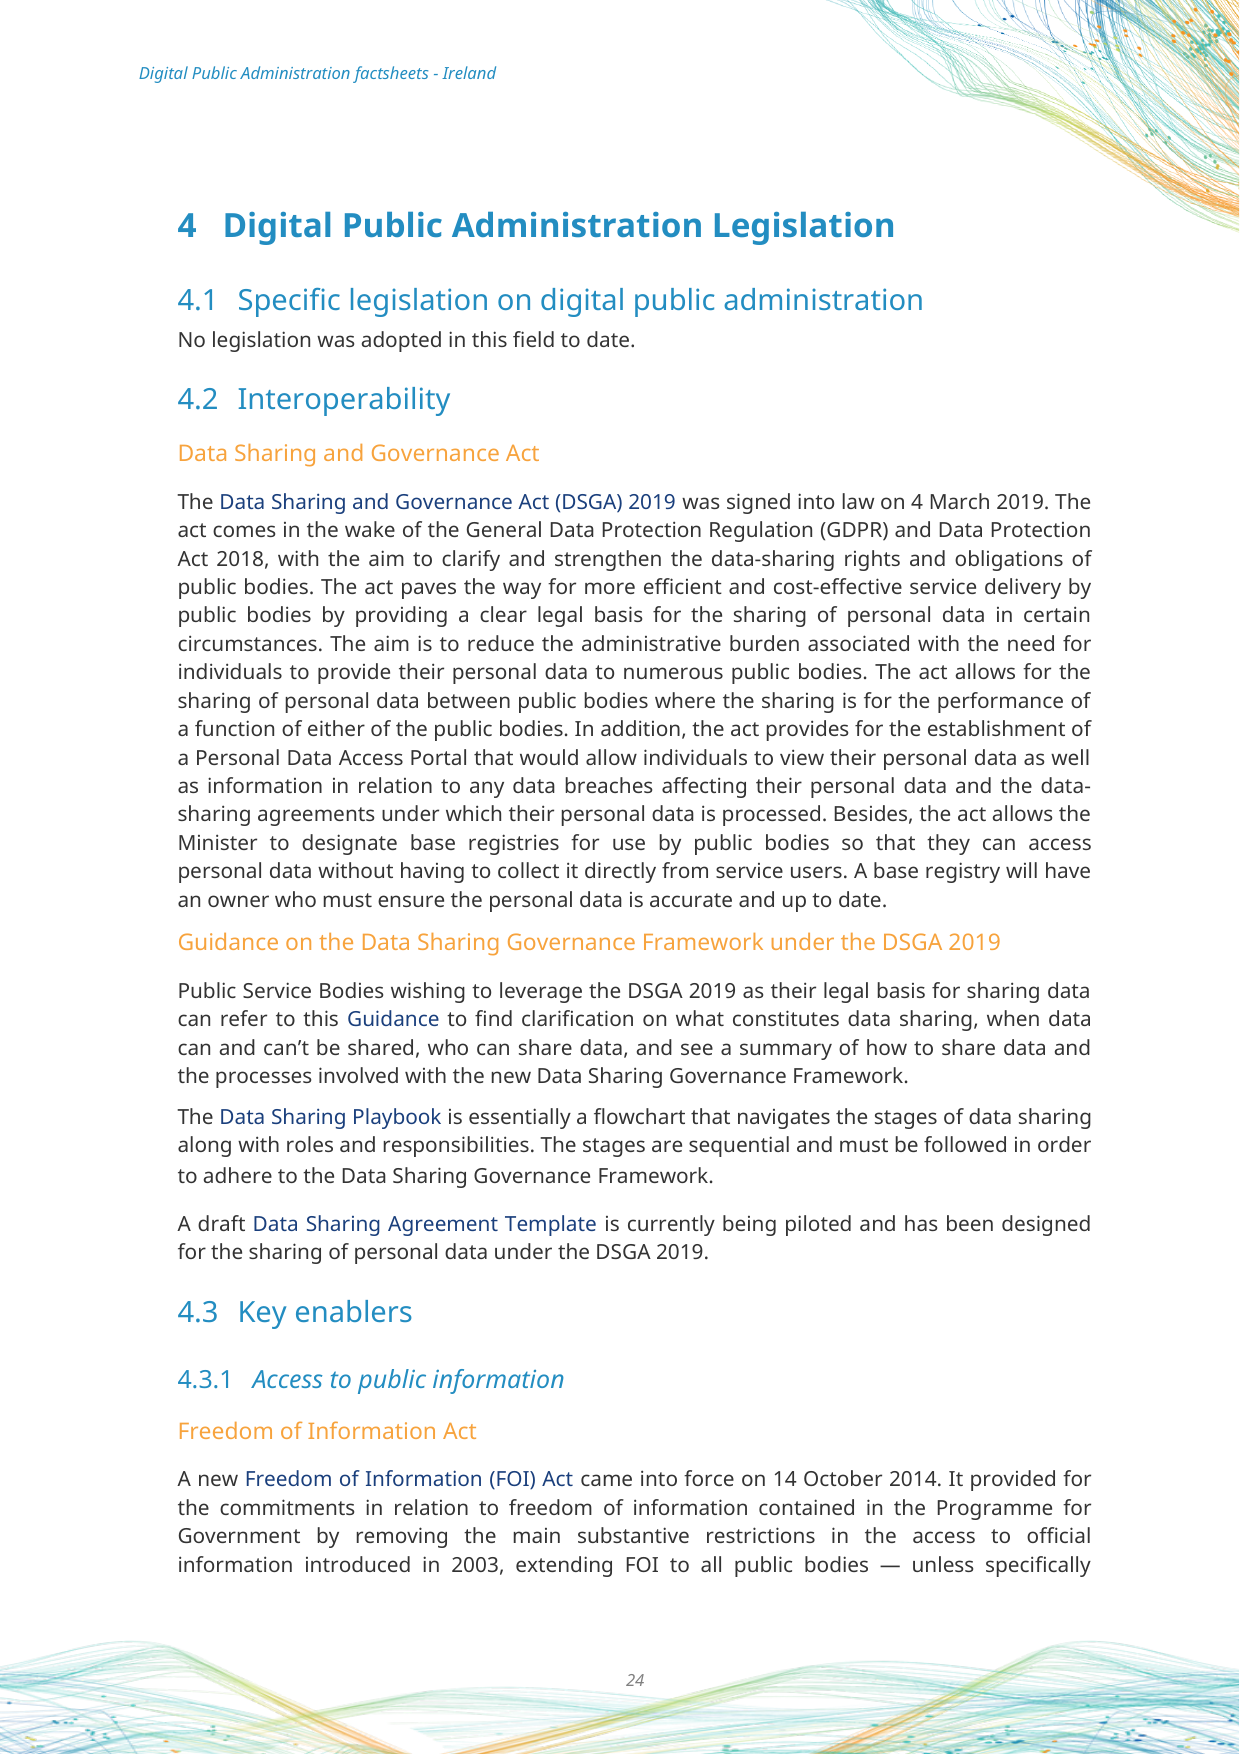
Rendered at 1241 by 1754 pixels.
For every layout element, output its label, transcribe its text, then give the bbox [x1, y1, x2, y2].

picture [813, 0, 1240, 250]
picture [0, 1617, 1239, 1754]
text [177, 1464, 1092, 1578]
subtitle Key enablers [177, 1291, 1092, 1331]
subtitle Specific legislation on digital public administration [177, 279, 1092, 319]
text A draft Data Sharing Agreement Template is currently being piloted and has been designed for the sharing of personal data under the DSGA 2019. [177, 1209, 1092, 1266]
text No legislation was adopted in this field to date. [177, 325, 1092, 353]
subtitle The Data Sharing Playbook is essentially a flowchart that navigates the stages of data sharing along with roles and responsibilities. The stages are sequential and must be followed in order to adhere to the Data Sharing Governance Framework. [177, 1102, 1092, 1190]
subtitle Guidance on the Data Sharing Governance Framework under the DSGA 2019 [177, 926, 1092, 957]
subtitle Freedom of Information Act [177, 1414, 1092, 1446]
subtitle Access to public information [177, 1362, 1092, 1396]
subtitle Digital Public Administration Legislation [177, 202, 1092, 248]
subtitle Data Sharing and Governance Act [177, 437, 1092, 468]
text The Data Sharing and Governance Act (DSGA) 2019 was signed into law on 4 March 2019. The act comes in the wake of the General Data Protection Regulation (GDPR) and Data Protection Act 2018, with the aim to clarify and strengthen the data-sharing rights and obligations of public bodies. The act paves the way for more efficient and cost-effective service delivery by public bodies by providing a clear legal basis for the sharing of personal data in certain circumstances. The aim is to reduce the administrative burden associated with the need for individuals to provide their personal data to numerous public bodies. The act allows for the sharing of personal data between public bodies where the sharing is for the performance of a function of either of the public bodies. In addition, the act provides for the establishment of a Personal Data Access Portal that would allow individuals to view their personal data as well as information in relation to any data breaches affecting their personal data and the data-sharing agreements under which their personal data is processed. Besides, the act allows the Minister to designate base registries for use by public bodies so that they can access personal data without having to collect it directly from service users. A base registry will have an owner who must ensure the personal data is accurate and up to date. [177, 487, 1092, 913]
text Public Service Bodies wishing to leverage the DSGA 2019 as their legal basis for sharing data can refer to this Guidance to find clarification on what constitutes data sharing, when data can and can’t be shared, who can share data, and see a summary of how to share data and the processes involved with the new Data Sharing Governance Framework. [177, 976, 1092, 1089]
subtitle Interoperability [177, 378, 1092, 418]
